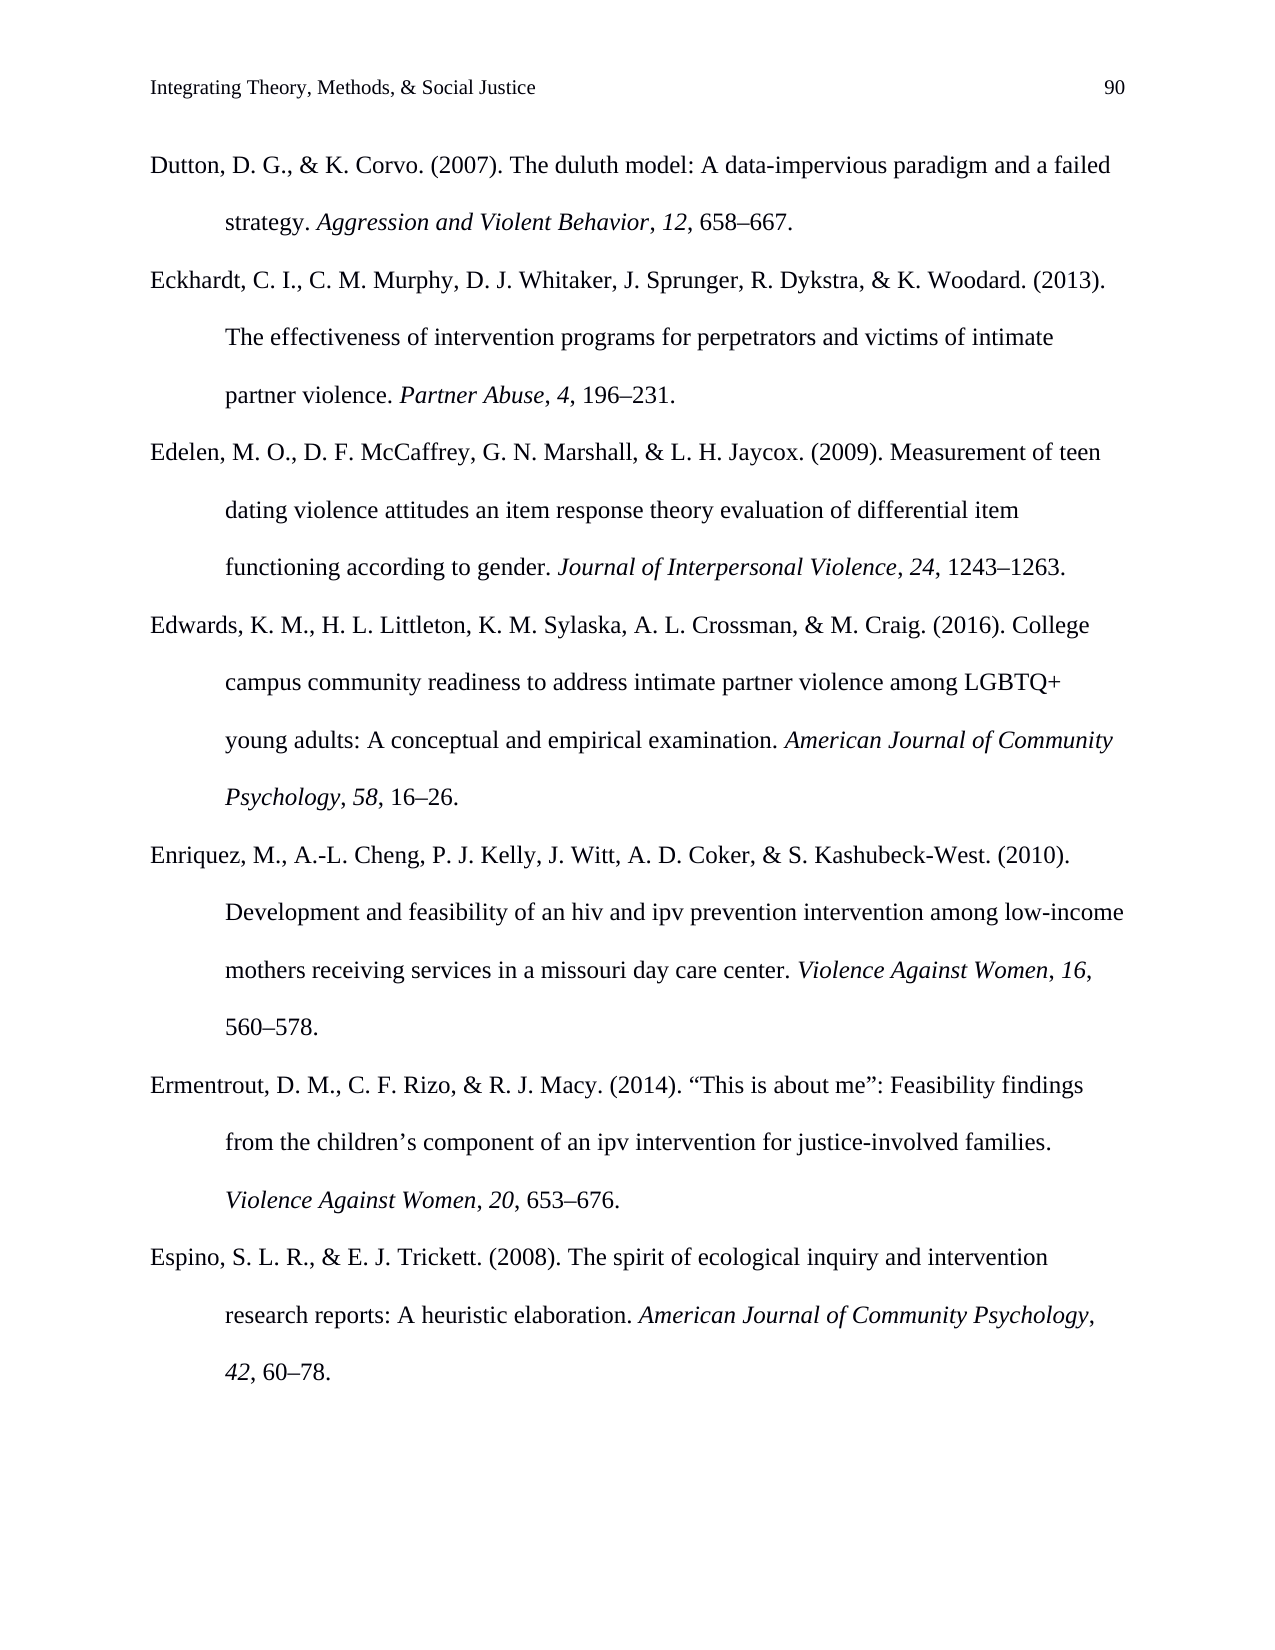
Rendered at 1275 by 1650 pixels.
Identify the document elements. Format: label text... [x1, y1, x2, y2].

text Edelen, M. O., D. F. McCaffrey, G. N. Marshall, & L. H. Jaycox. (2009). Measurement of teen dating violence attitudes an item response theory evaluation of differential item functioning according to gender. Journal of Interpersonal Violence, 24, 1243–1263. [150, 437, 1125, 581]
text Edwards, K. M., H. L. Littleton, K. M. Sylaska, A. L. Crossman, & M. Craig. (2016). College campus community readiness to address intimate partner violence among LGBTQ+ young adults: A conceptual and empirical examination. American Journal of Community Psychology, 58, 16–26. [150, 610, 1125, 811]
text Enriquez, M., A.-L. Cheng, P. J. Kelly, J. Witt, A. D. Coker, & S. Kashubeck-West. (2010). Development and feasibility of an hiv and ipv prevention intervention among low-income mothers receiving services in a missouri day care center. Violence Against Women, 16, 560–578. [150, 840, 1125, 1041]
text Ermentrout, D. M., C. F. Rizo, & R. J. Macy. (2014). “This is about me”: Feasibility findings from the children’s component of an ipv intervention for justice-involved families. Violence Against Women, 20, 653–676. [150, 1070, 1125, 1214]
text Espino, S. L. R., & E. J. Trickett. (2008). The spirit of ecological inquiry and intervention research reports: A heuristic elaboration. American Journal of Community Psychology, 42, 60–78. [150, 1242, 1125, 1386]
text Eckhardt, C. I., C. M. Murphy, D. J. Whitaker, J. Sprunger, R. Dykstra, & K. Woodard. (2013). The effectiveness of intervention programs for perpetrators and victims of intimate partner violence. Partner Abuse, 4, 196–231. [150, 265, 1125, 409]
text Dutton, D. G., & K. Corvo. (2007). The duluth model: A data-impervious paradigm and a failed strategy. Aggression and Violent Behavior, 12, 658–667. [150, 150, 1125, 236]
